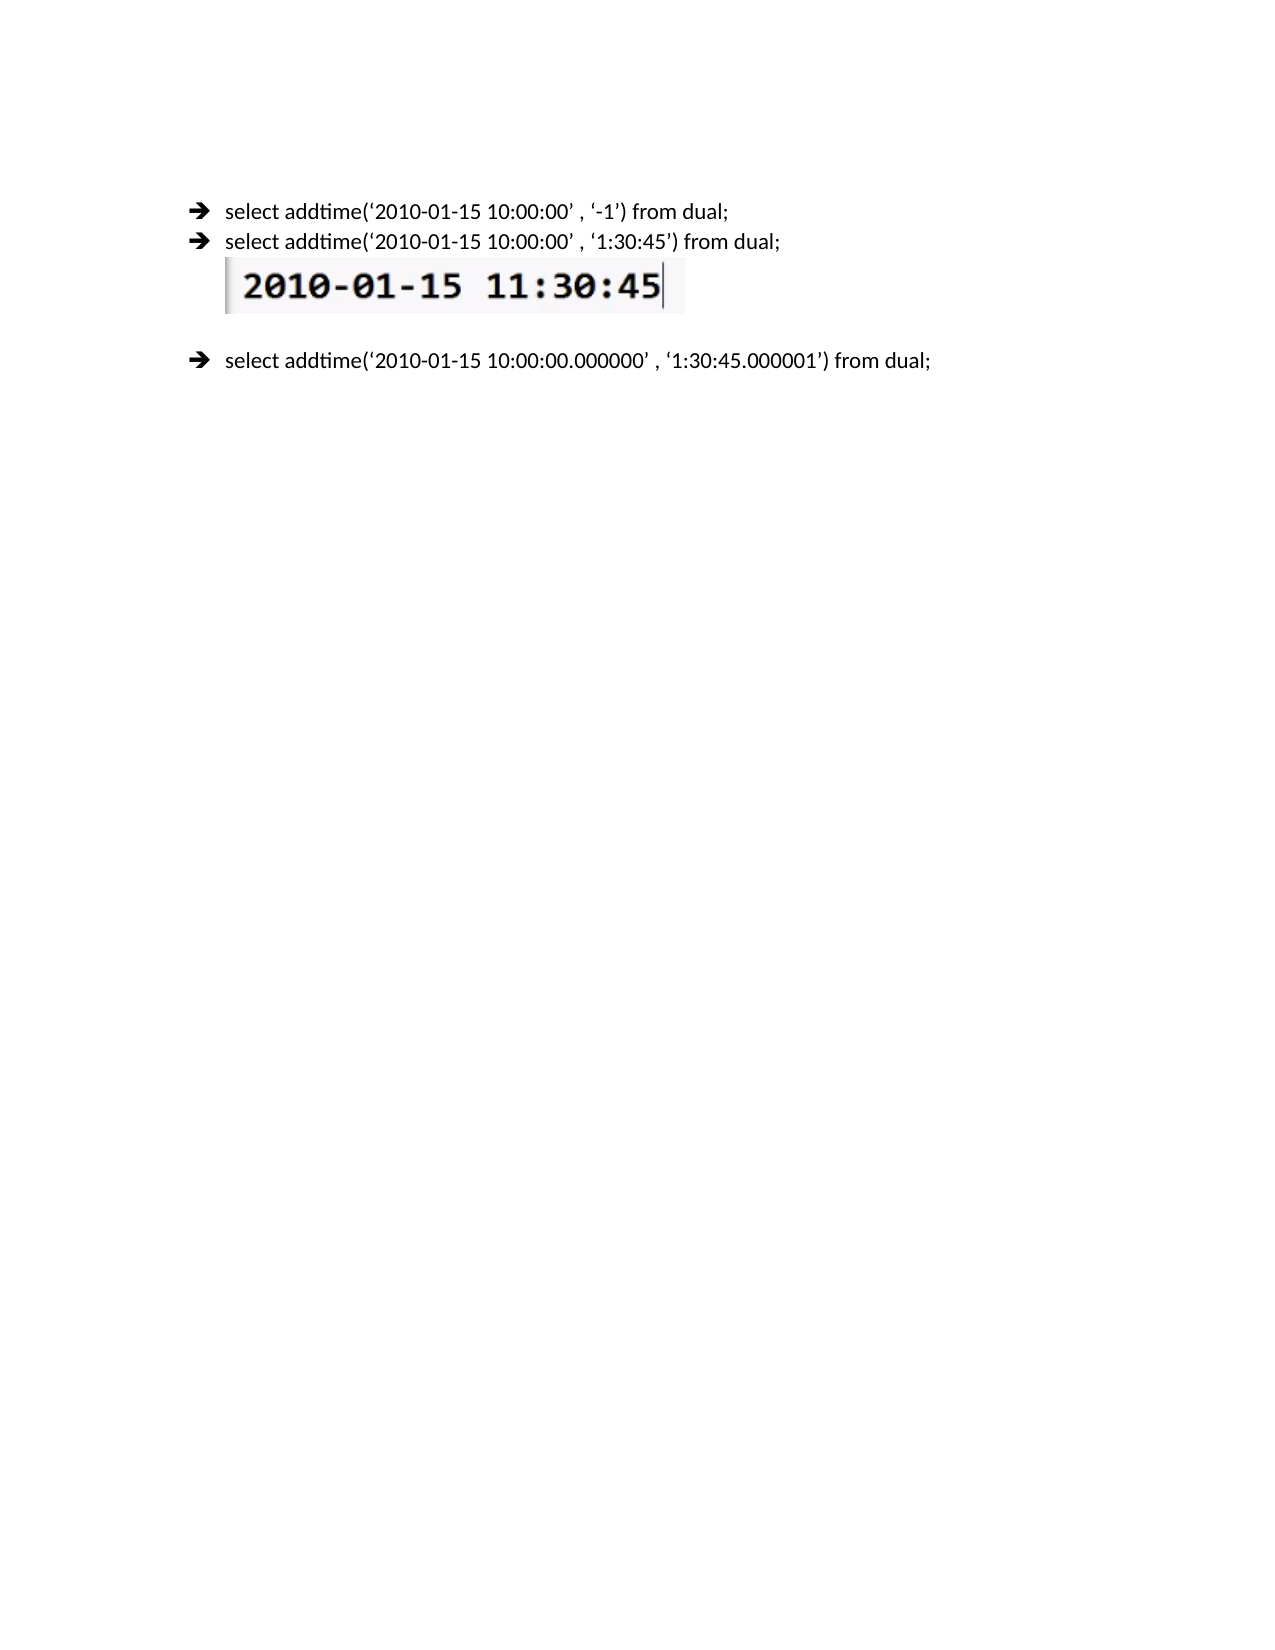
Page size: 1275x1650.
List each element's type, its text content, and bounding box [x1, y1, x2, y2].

picture [225, 257, 686, 314]
list select addtime(‘2010-01-15 10:00:00.000000’ , ‘1:30:45.000001’) from dual; [187, 346, 1125, 374]
list select addtime(‘2010-01-15 10:00:00’ , ‘1:30:45’) from dual; [187, 227, 1125, 255]
list select addtime(‘2010-01-15 10:00:00’ , ‘-1’) from dual; [187, 197, 1125, 225]
